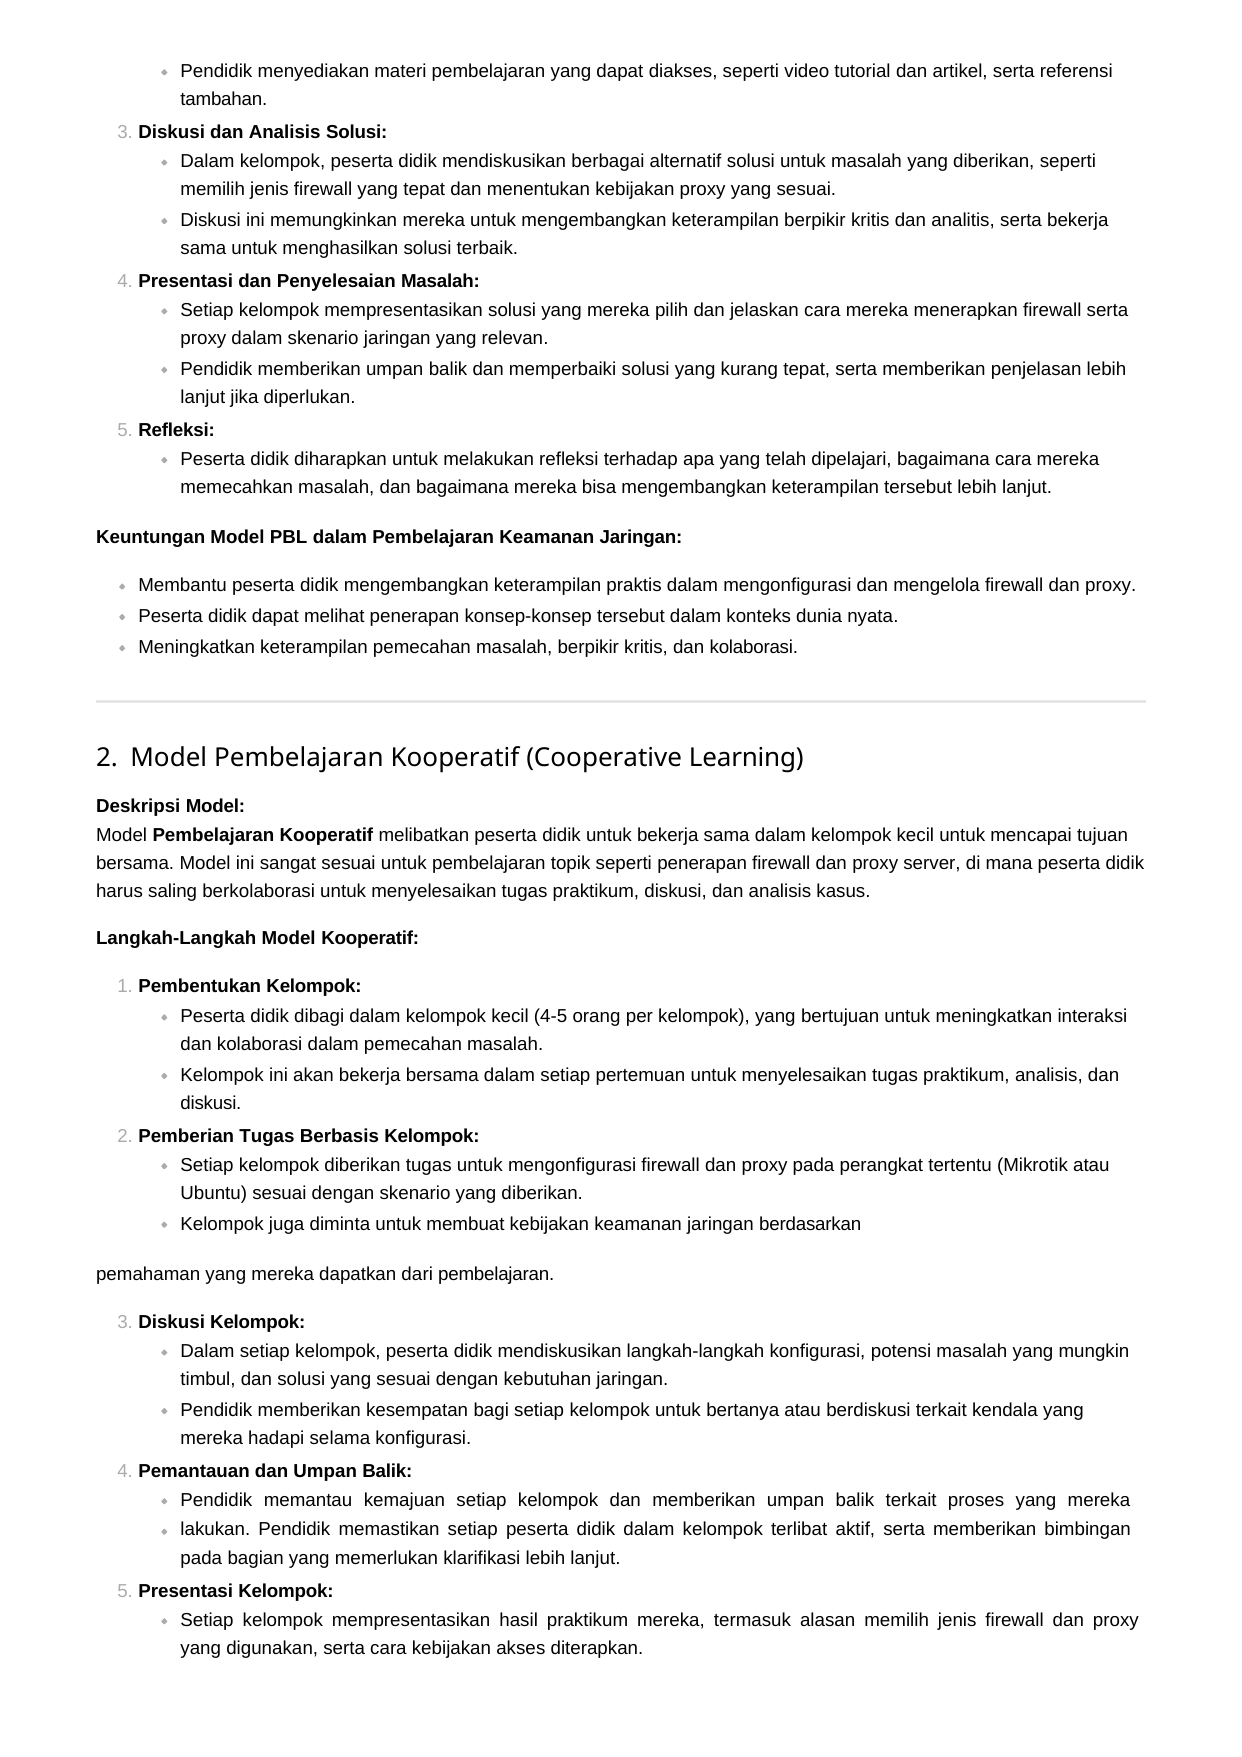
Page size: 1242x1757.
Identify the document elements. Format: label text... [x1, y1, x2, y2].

text Peserta didik dibagi dalam kelompok kecil (4-5 orang per kelompok), yang bertujuan untuk meningkatkan interaksi dan kolaborasi dalam pemecahan masalah. [180, 1005, 1137, 1055]
subtitle Pemberian Tugas Berbasis Kelompok: [117, 1124, 1158, 1146]
text Dalam kelompok, peserta didik mendiskusikan berbagai alternatif solusi untuk masalah yang diberikan, seperti memilih jenis firewall yang tepat dan menentukan kebijakan proxy yang sesuai. [180, 150, 1137, 200]
subtitle Langkah-Langkah Model Kooperatif: [96, 927, 1158, 948]
text Dalam setiap kelompok, peserta didik mendiskusikan langkah-langkah konfigurasi, potensi masalah yang mungkin timbul, dan solusi yang sesuai dengan kebutuhan jaringan. [180, 1340, 1158, 1390]
text pemahaman yang mereka dapatkan dari pembelajaran. [96, 1263, 1158, 1284]
text Setiap kelompok diberikan tugas untuk mengonfigurasi firewall dan proxy pada perangkat tertentu (Mikrotik atau Ubuntu) sesuai dengan skenario yang diberikan. [180, 1154, 1158, 1203]
text Pendidik memberikan kesempatan bagi setiap kelompok untuk bertanya atau berdiskusi terkait kendala yang mereka hadapi selama konfigurasi. [180, 1399, 1137, 1448]
subtitle Presentasi Kelompok: [117, 1579, 1158, 1601]
text Meningkatkan keterampilan pemecahan masalah, berpikir kritis, dan kolaborasi. [138, 636, 1158, 657]
text Pendidik menyediakan materi pembelajaran yang dapat diakses, seperti video tutorial dan artikel, serta referensi tambahan. [180, 60, 1158, 109]
text Model Pembelajaran Kooperatif melibatkan peserta didik untuk bekerja sama dalam kelompok kecil untuk mencapai tujuan bersama. Model ini sangat sesuai untuk pembelajaran topik seperti penerapan firewall dan proxy server, di mana peserta didik harus saling berkolaborasi untuk menyelesaikan tugas praktikum, diskusi, dan analisis kasus. [96, 823, 1158, 901]
list Pembentukan Kelompok: [117, 974, 1158, 996]
text Kelompok juga diminta untuk membuat kebijakan keamanan jaringan berdasarkan [180, 1212, 1158, 1234]
subtitle Pemantauan dan Umpan Balik: [117, 1460, 1158, 1481]
subtitle Deskripsi Model: [96, 795, 1158, 817]
text Pendidik memantau kemajuan setiap kelompok dan memberikan umpan balik terkait proses yang mereka lakukan. Pendidik memastikan setiap peserta didik dalam kelompok terlibat aktif, serta memberikan bimbingan pada bagian yang memerlukan klarifikasi lebih lanjut. [180, 1489, 1131, 1569]
text Setiap kelompok mempresentasikan hasil praktikum mereka, termasuk alasan memilih jenis firewall dan proxy yang digunakan, serta cara kebijakan akses diterapkan. [180, 1609, 1139, 1658]
subtitle Diskusi Kelompok: [117, 1311, 1158, 1332]
text Peserta didik diharapkan untuk melakukan refleksi terhadap apa yang telah dipelajari, bagaimana cara mereka memecahkan masalah, dan bagaimana mereka bisa mengembangkan keterampilan tersebut lebih lanjut. [180, 448, 1158, 497]
subtitle Model Pembelajaran Kooperatif (Cooperative Learning) [96, 738, 1158, 774]
text Kelompok ini akan bekerja bersama dalam setiap pertemuan untuk menyelesaikan tugas praktikum, analisis, dan diskusi. [180, 1064, 1158, 1113]
text Membantu peserta didik mengembangkan keterampilan praktis dalam mengonfigurasi dan mengelola firewall dan proxy. Peserta didik dapat melihat penerapan konsep-konsep tersebut dalam konteks dunia nyata. [138, 574, 1158, 626]
subtitle Refleksi: [117, 418, 1158, 440]
subtitle Presentasi dan Penyelesaian Masalah: [117, 270, 1158, 291]
text Diskusi ini memungkinkan mereka untuk mengembangkan keterampilan berpikir kritis dan analitis, serta bekerja sama untuk menghasilkan solusi terbaik. [180, 209, 1137, 258]
text Setiap kelompok mempresentasikan solusi yang mereka pilih dan jelaskan cara mereka menerapkan firewall serta proxy dalam skenario jaringan yang relevan. [180, 299, 1158, 348]
subtitle Keuntungan Model PBL dalam Pembelajaran Keamanan Jaringan: [96, 526, 1158, 548]
text Pendidik memberikan umpan balik dan memperbaiki solusi yang kurang tepat, serta memberikan penjelasan lebih lanjut jika diperlukan. [180, 358, 1158, 407]
subtitle Diskusi dan Analisis Solusi: [117, 121, 1158, 142]
